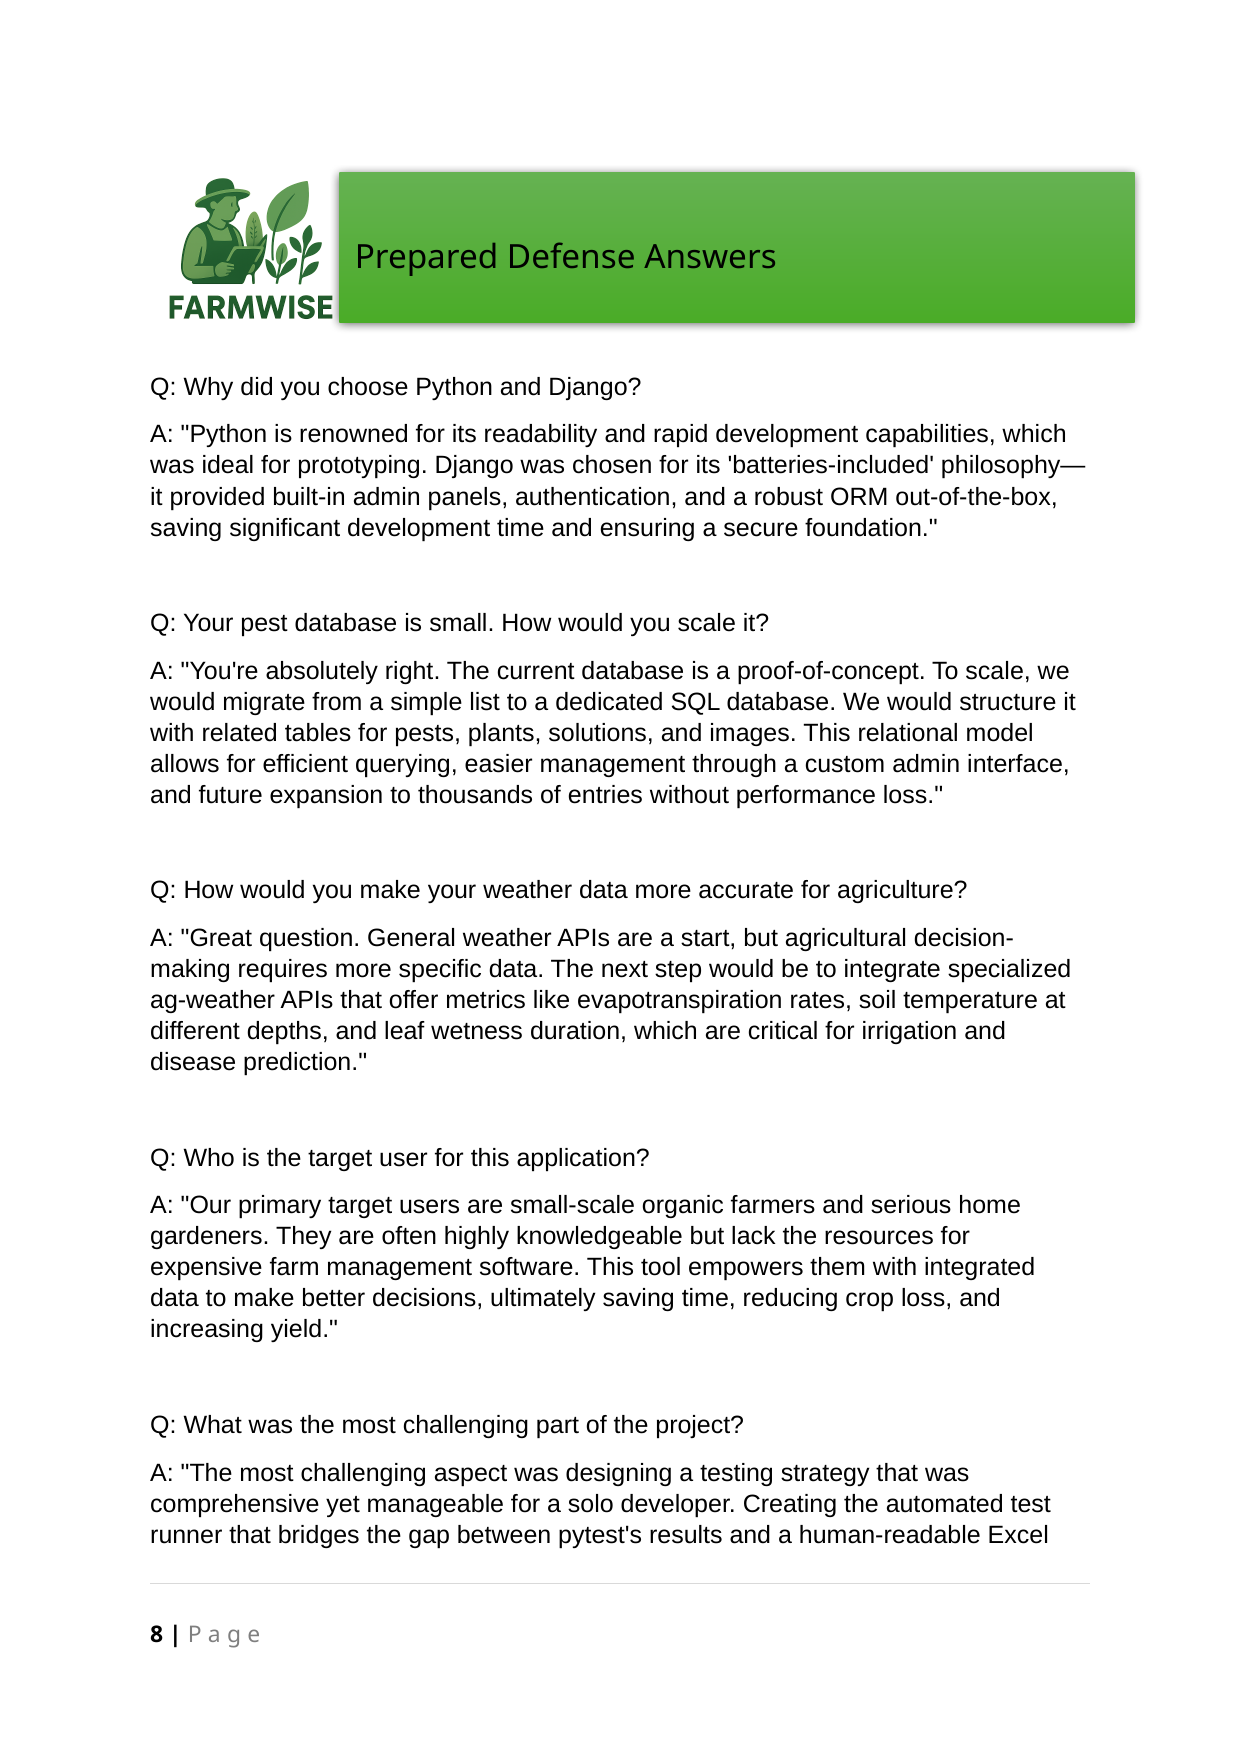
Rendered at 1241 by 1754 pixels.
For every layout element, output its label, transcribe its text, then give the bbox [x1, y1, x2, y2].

text A: "Python is renowned for its readability and rapid development capabilities, which was ideal for prototyping. Django was chosen for its 'batteries-included' philosophy—it provided built-in admin panels, authentication, and a robust ORM out-of-the-box, saving significant development time and ensuring a secure foundation." [150, 419, 1090, 541]
text A: "Our primary target users are small-scale organic farmers and serious home gardeners. They are often highly knowledgeable but lack the resources for expensive farm management software. This tool empowers them with integrated data to make better decisions, ultimately saving time, reducing crop loss, and increasing yield." [150, 1190, 1090, 1343]
text Q: Who is the target user for this application? [150, 1142, 1090, 1171]
text A: "You're absolutely right. The current database is a proof-of-concept. To scale, we would migrate from a simple list to a dedicated SQL database. We would structure it with related tables for pests, plants, solutions, and images. This relational model allows for efficient querying, easier management through a custom admin interface, and future expansion to thousands of entries without performance loss." [150, 656, 1090, 808]
picture [150, 150, 353, 353]
text Q: What was the most challenging part of the project? [150, 1410, 1090, 1438]
text Q: Why did you choose Python and Django? [150, 372, 1090, 400]
text Q: Your pest database is small. How would you scale it? [150, 608, 1090, 637]
text Q: How would you make your weather data more accurate for agriculture? [150, 875, 1090, 904]
text A: "Great question. General weather APIs are a start, but agricultural decision-making requires more specific data. The next step would be to integrate specialized ag-weather APIs that offer metrics like evapotranspiration rates, soil temperature at different depths, and leaf wetness duration, which are critical for irrigation and disease prediction." [150, 923, 1090, 1076]
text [150, 1457, 1090, 1548]
